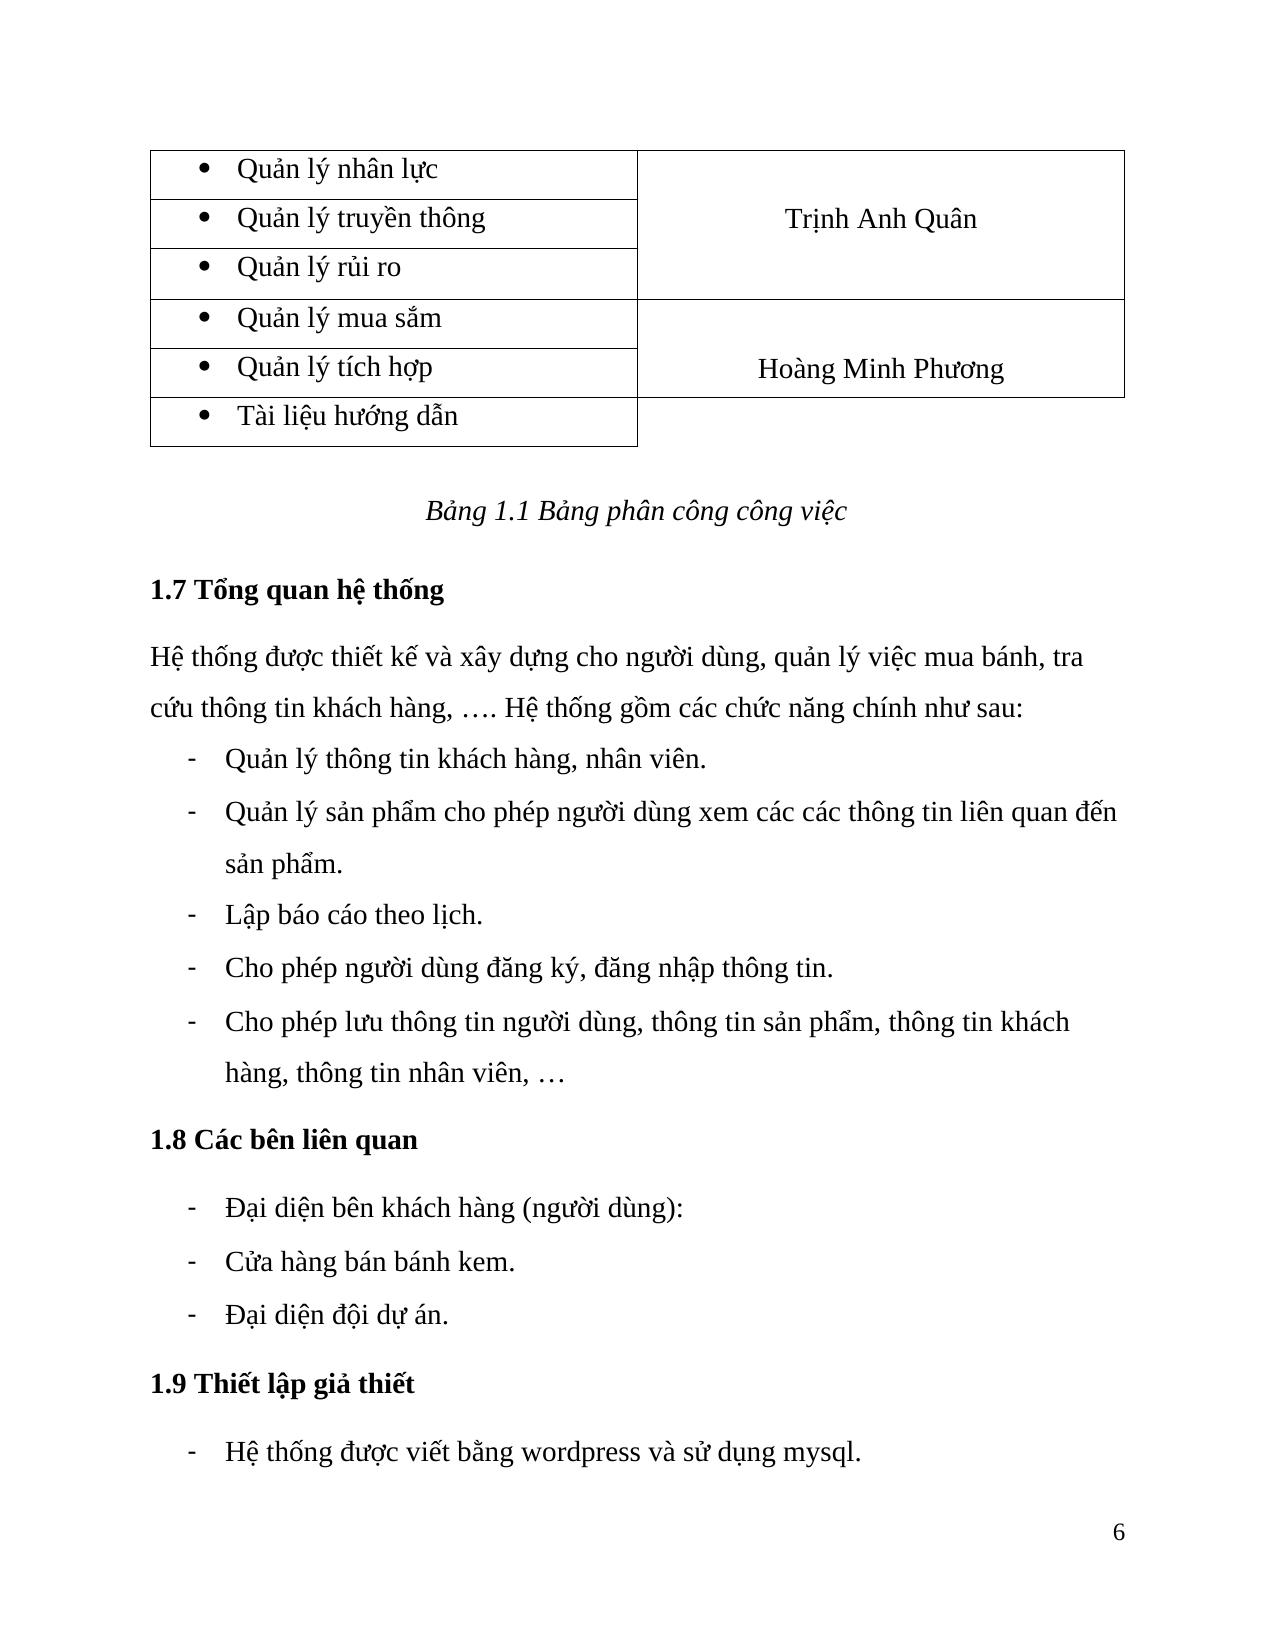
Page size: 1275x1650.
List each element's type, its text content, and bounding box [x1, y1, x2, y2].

list Quản lý thông tin khách hàng, nhân viên. [187, 740, 1125, 776]
subtitle 1.7 Tổng quan hệ thống [150, 572, 1125, 606]
text Hệ thống được thiết kế và xây dựng cho người dùng, quản lý việc mua bánh, tra cứu thông tin khách hàng, …. Hệ thống gồm các chức năng chính như sau: [150, 639, 1125, 723]
list Lập báo cáo theo lịch. [187, 896, 1125, 932]
table_cell Quản lý truyền thông [151, 200, 637, 248]
table_cell Quản lý rủi ro [151, 249, 637, 299]
subtitle 1.9 Thiết lập giả thiết [150, 1366, 1125, 1400]
table_cell Quản lý mua sắm [151, 300, 637, 348]
list Cửa hàng bán bánh kem. [187, 1243, 1125, 1278]
list Cho phép người dùng đăng ký, đăng nhập thông tin. [187, 949, 1125, 985]
table_cell Quản lý nhân lực [151, 151, 637, 199]
subtitle 1.8 Các bên liên quan [150, 1122, 1125, 1156]
list Đại diện đội dự án. [187, 1296, 1125, 1332]
list Cho phép lưu thông tin người dùng, thông tin sản phẩm, thông tin khách hàng, thông tin nhân viên, … [187, 1003, 1125, 1089]
table_cell Quản lý tích hợp [151, 349, 637, 397]
table_cell Tài liệu hướng dẫn [151, 398, 637, 446]
list Đại diện bên khách hàng (người dùng): [187, 1189, 1125, 1225]
text Bảng 1.1 Bảng phân công công việc [150, 493, 1125, 527]
list Quản lý sản phẩm cho phép người dùng xem các các thông tin liên quan đến sản phẩm. [187, 793, 1125, 879]
table_cell Trịnh Anh Quân [638, 151, 1124, 299]
table_cell Hoàng Minh Phương [638, 300, 1124, 397]
list Hệ thống được viết bằng wordpress và sử dụng mysql. [187, 1433, 1125, 1469]
